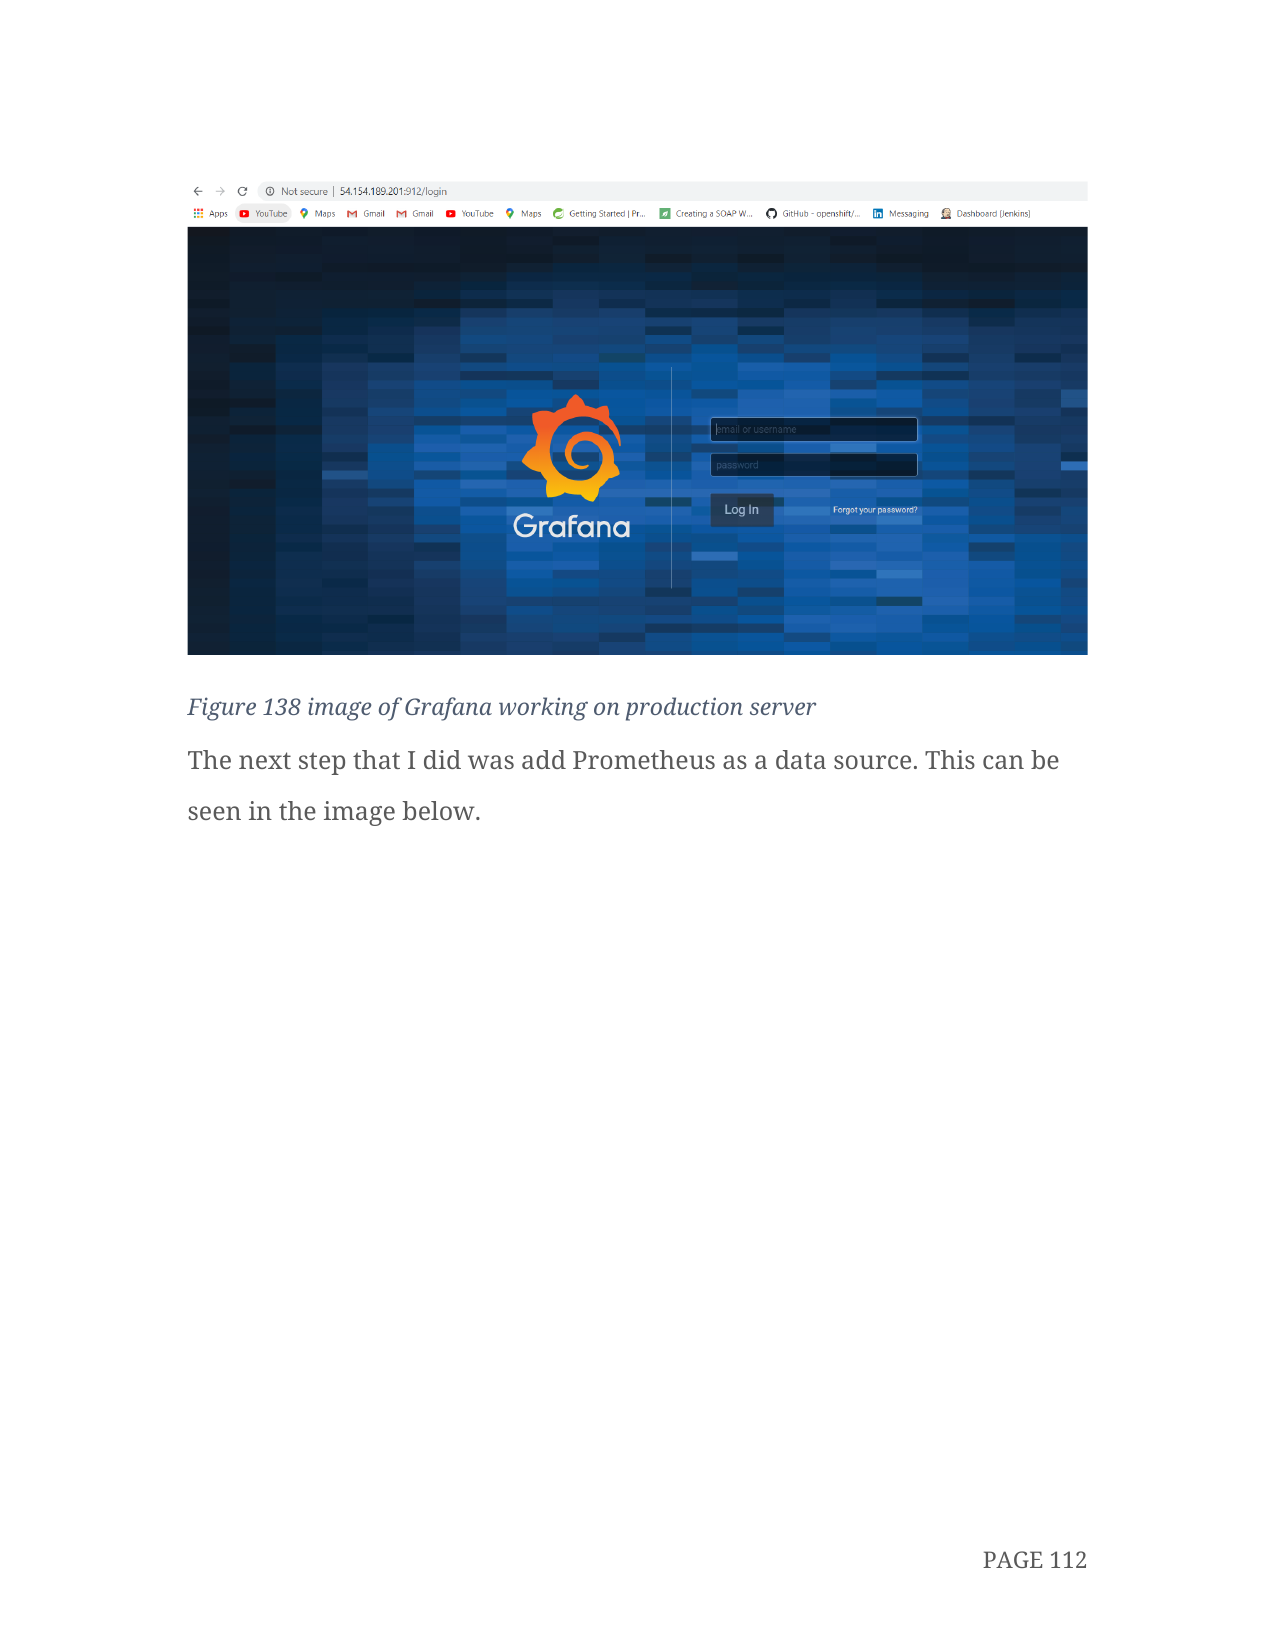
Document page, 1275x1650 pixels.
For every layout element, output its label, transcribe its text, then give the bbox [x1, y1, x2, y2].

text Figure 138 image of Grafana working on production server [187, 691, 1087, 722]
picture [187, 180, 1088, 655]
text The next step that I did was add Prometheus as a data source. This can be seen in the image below. [187, 743, 1087, 828]
